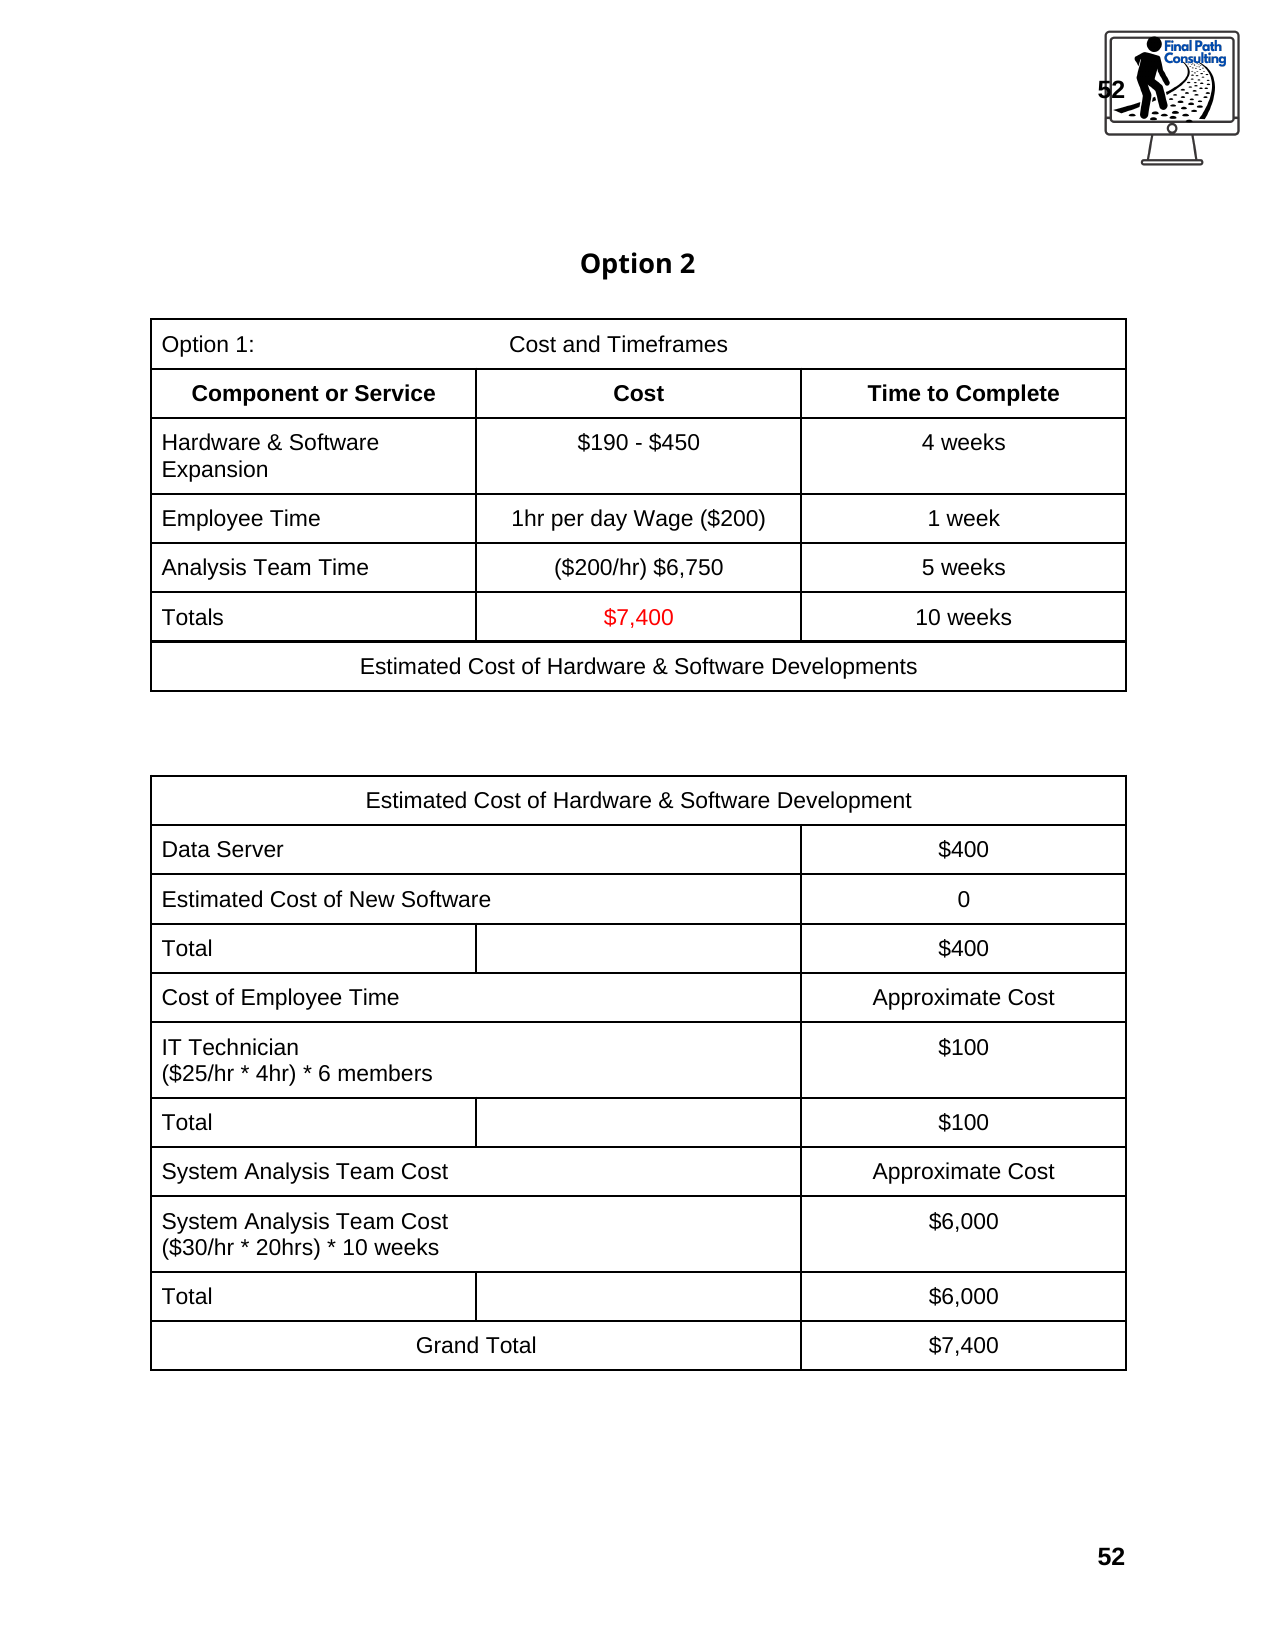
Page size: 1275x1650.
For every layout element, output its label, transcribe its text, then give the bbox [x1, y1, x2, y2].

table_header Option 1: Cost and Timeframes [152, 320, 1125, 368]
table_cell Total [152, 925, 475, 972]
table_cell $7,400 [477, 593, 800, 640]
table_cell $6,000 [802, 1197, 1125, 1271]
table_cell IT Technician ($25/hr * 4hr) * 6 members [152, 1023, 800, 1097]
table_cell $100 [802, 1023, 1125, 1097]
table_cell $190 - $450 [477, 419, 800, 492]
picture [1098, 18, 1247, 174]
table_cell $400 [802, 826, 1125, 873]
table_cell Hardware & Software Expansion [152, 419, 475, 492]
table_cell Estimated Cost of Hardware & Software Developments [152, 643, 1125, 689]
table_cell Estimated Cost of New Software [152, 875, 800, 922]
table_cell [477, 1273, 800, 1320]
table_cell 1 week [802, 495, 1125, 542]
table_cell $400 [802, 925, 1125, 972]
table_cell 4 weeks [802, 419, 1125, 492]
table_cell Total [152, 1273, 475, 1320]
table_cell Total [152, 1099, 475, 1146]
table_cell Data Server [152, 826, 800, 873]
table_cell 0 [802, 875, 1125, 922]
table_cell 1hr per day Wage ($200) [477, 495, 800, 542]
table_header Estimated Cost of Hardware & Software Development [152, 777, 1125, 824]
table_cell Employee Time [152, 495, 475, 542]
table_cell Time to Complete [802, 370, 1125, 417]
table_cell $100 [802, 1099, 1125, 1146]
subtitle Option 2 [150, 244, 1125, 281]
table_cell $6,000 [802, 1273, 1125, 1320]
table_cell [477, 1099, 800, 1146]
table_cell ($200/hr) $6,750 [477, 544, 800, 591]
picture [1098, 89, 1107, 95]
table_cell Component or Service [152, 370, 475, 417]
table_cell Approximate Cost [802, 1148, 1125, 1195]
table_cell Cost [477, 370, 800, 417]
table_cell Cost of Employee Time [152, 974, 800, 1021]
table_cell System Analysis Team Cost ($30/hr * 20hrs) * 10 weeks [152, 1197, 800, 1271]
table_cell Grand Total [152, 1322, 800, 1369]
table_cell 5 weeks [802, 544, 1125, 591]
table_cell Analysis Team Time [152, 544, 475, 591]
table_cell System Analysis Team Cost [152, 1148, 800, 1195]
table_cell 10 weeks [802, 593, 1125, 640]
table_cell Totals [152, 593, 475, 640]
table_cell Approximate Cost [802, 974, 1125, 1021]
table_cell [477, 925, 800, 972]
table_cell $7,400 [802, 1322, 1125, 1369]
